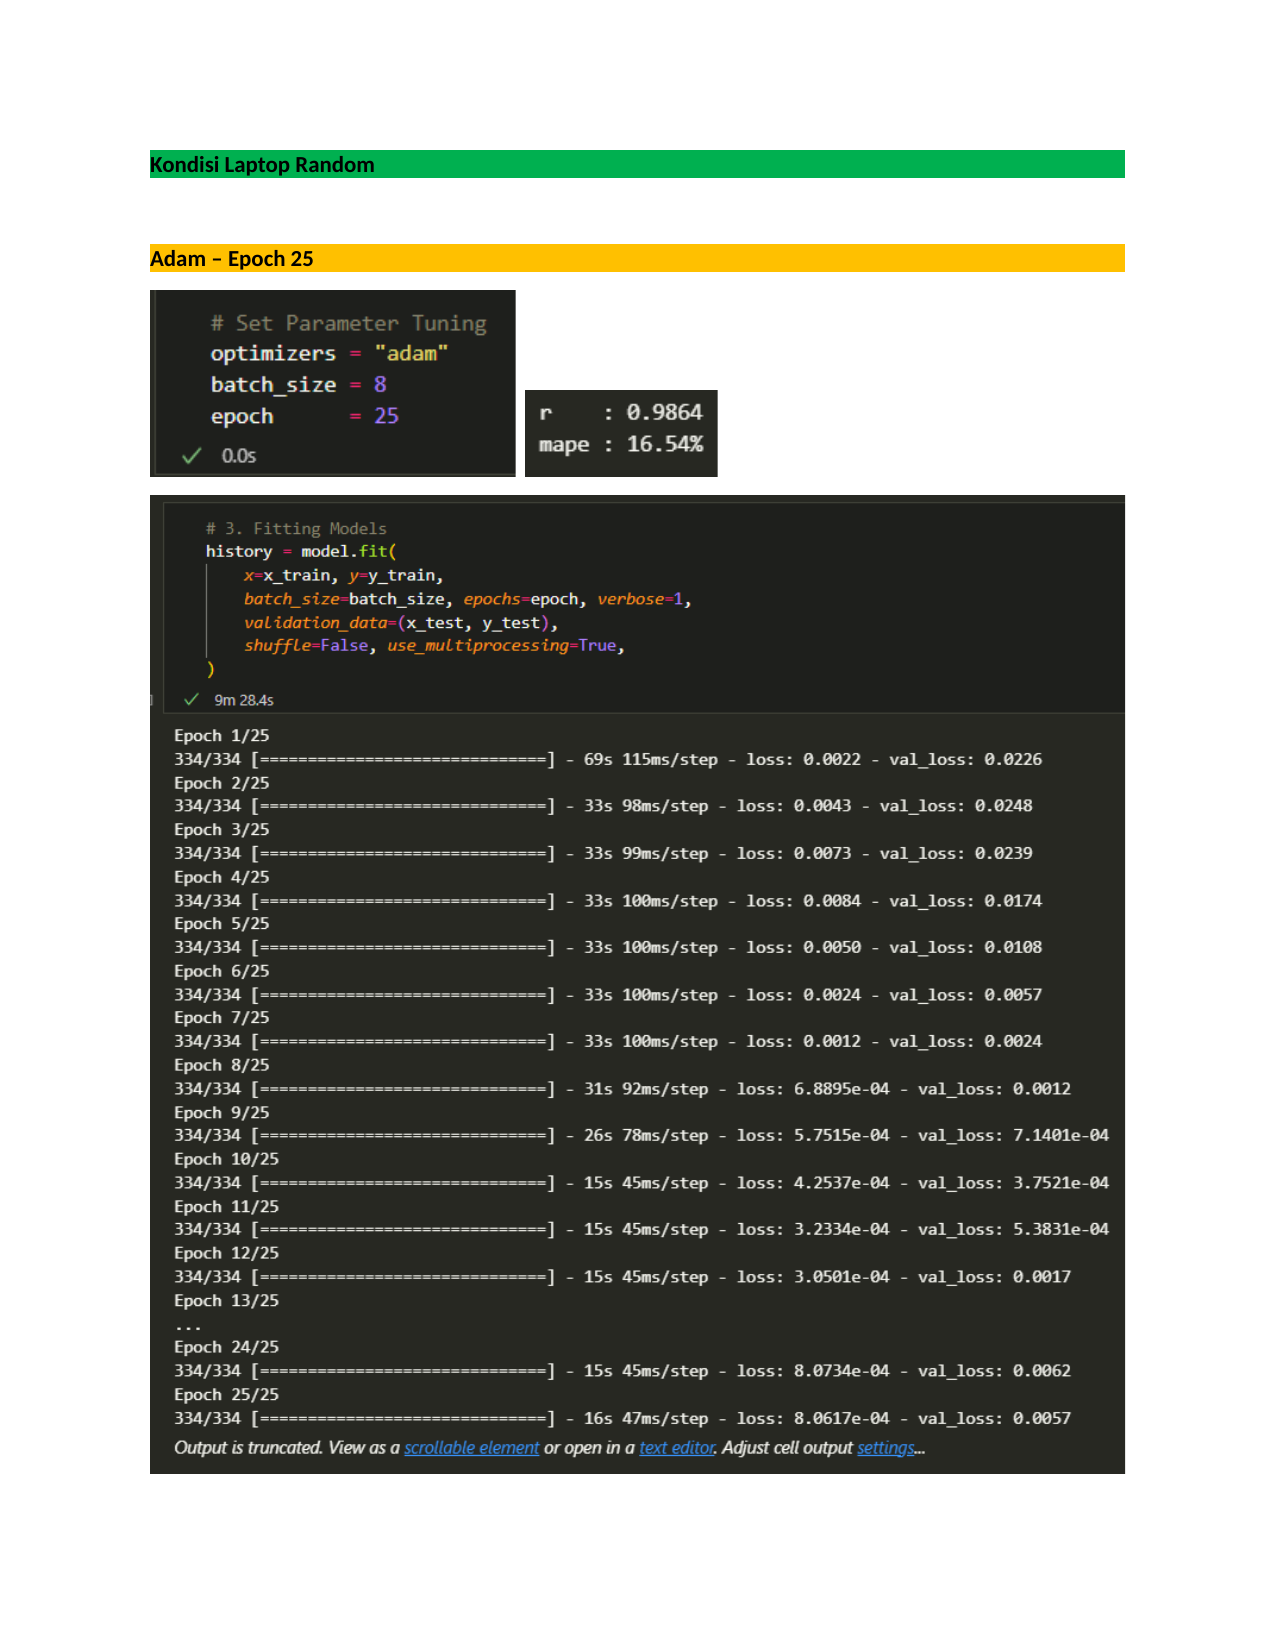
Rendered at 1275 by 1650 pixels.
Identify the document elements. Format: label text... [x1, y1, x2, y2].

text Kondisi Laptop Random [150, 150, 1125, 178]
picture [150, 290, 516, 477]
picture [150, 495, 1125, 1474]
text Adam – Epoch 25 [150, 244, 1125, 272]
picture [525, 390, 718, 477]
